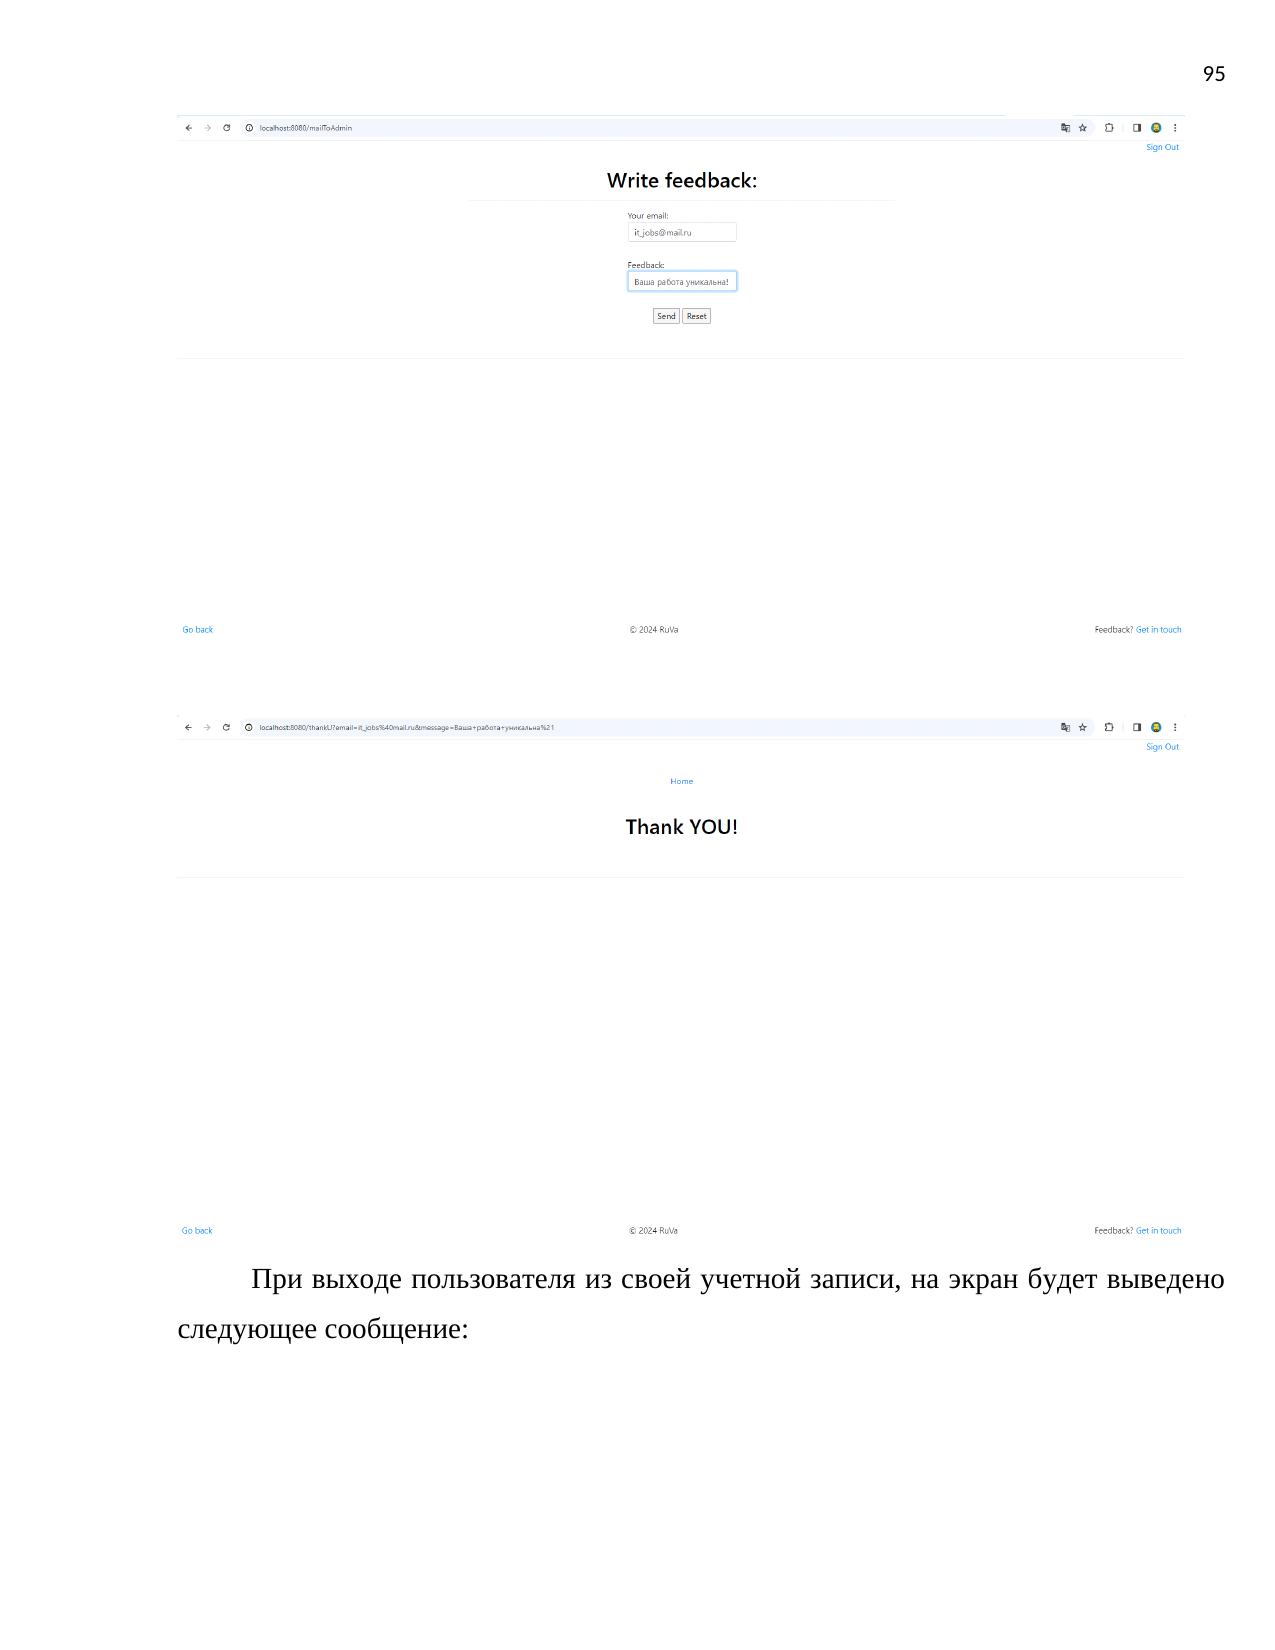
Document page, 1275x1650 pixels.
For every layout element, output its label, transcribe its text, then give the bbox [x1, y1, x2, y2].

text При выходе пользователя из своей учетной записи, на экран будет выведено следующее сообщение: [177, 1261, 1226, 1345]
picture [177, 115, 1185, 640]
picture [177, 715, 1186, 1241]
